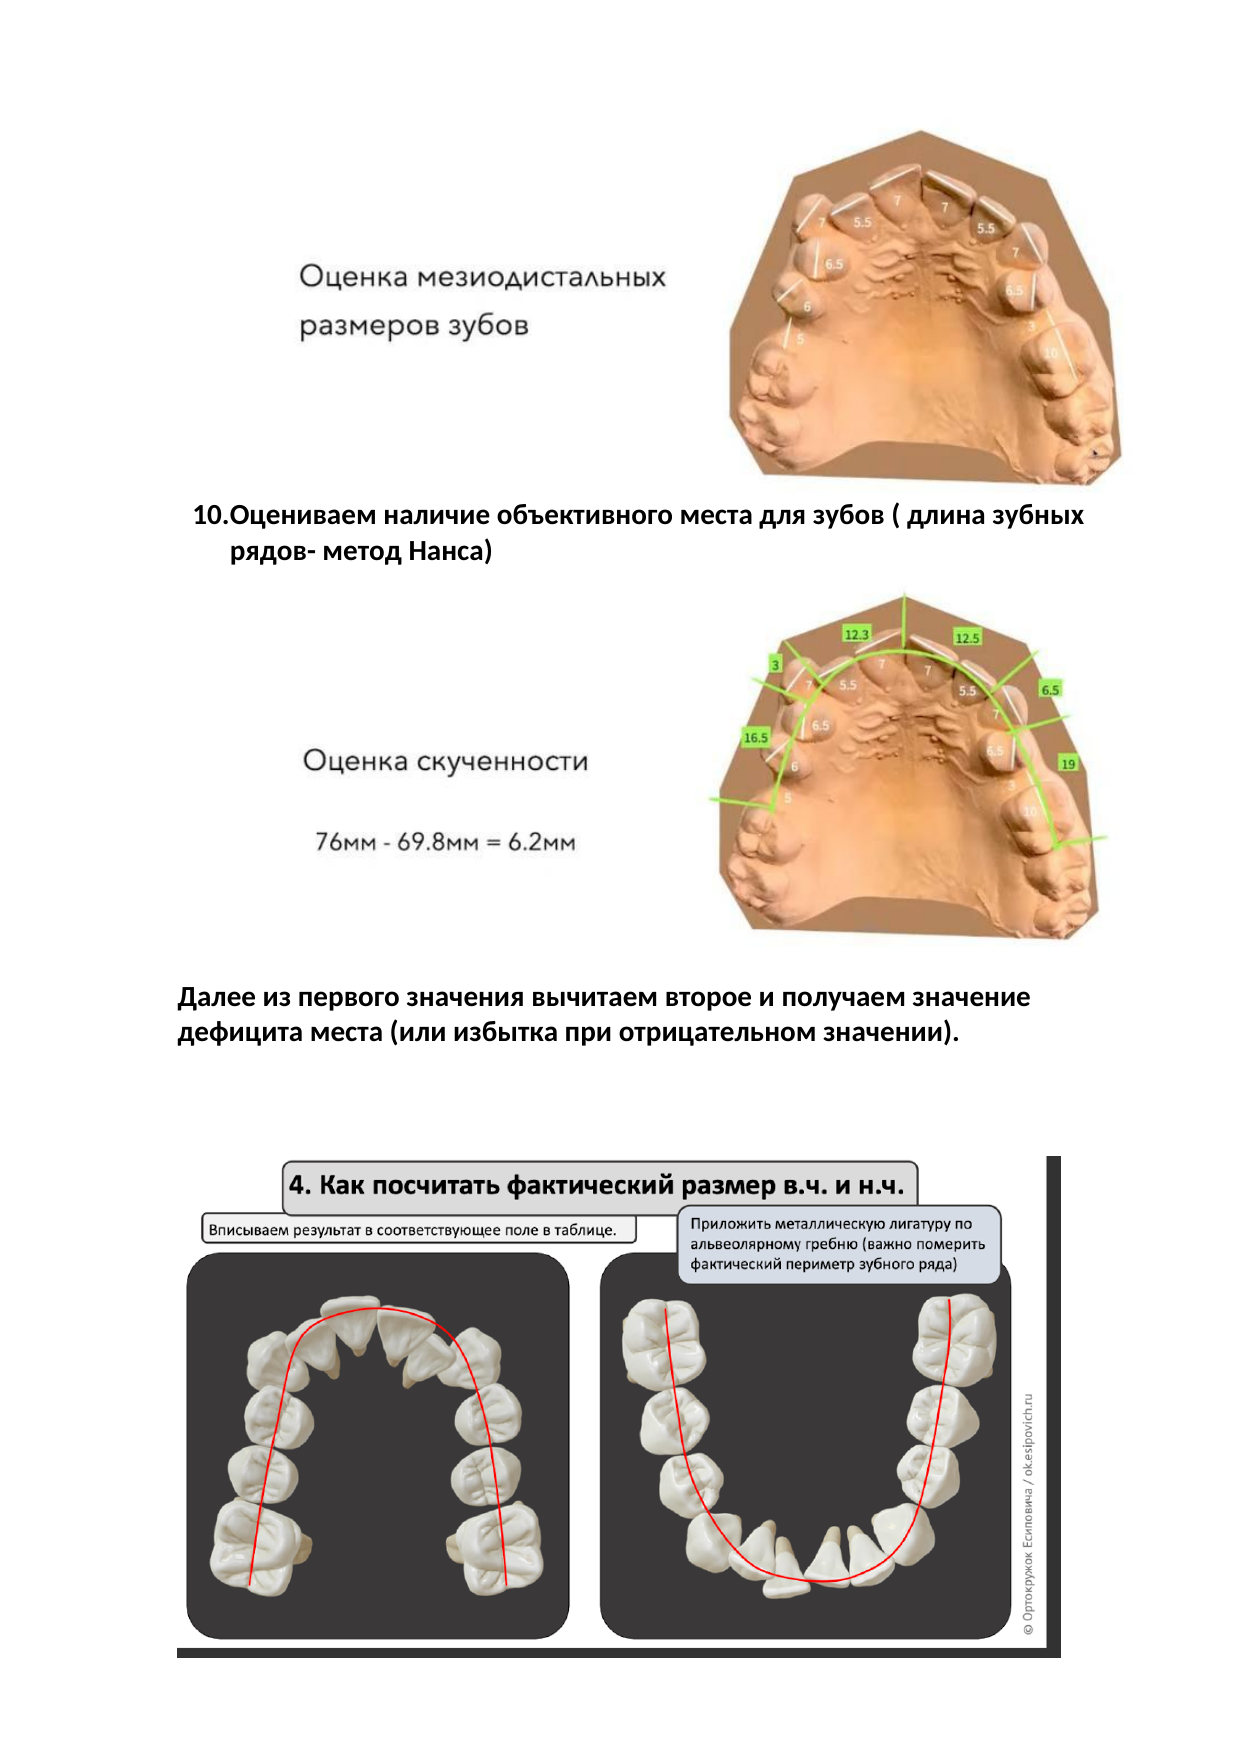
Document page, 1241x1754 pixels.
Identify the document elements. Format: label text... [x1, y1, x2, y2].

picture [252, 567, 1149, 978]
picture [252, 118, 1148, 497]
list Оцениваем наличие объективного места для зубов ( длина зубных рядов- метод Нанса) [192, 496, 1152, 567]
picture [177, 1156, 1061, 1658]
text Далее из первого значения вычитаем второе и получаем значение дефицита места (или избытка при отрицательном значении). [177, 978, 1152, 1049]
